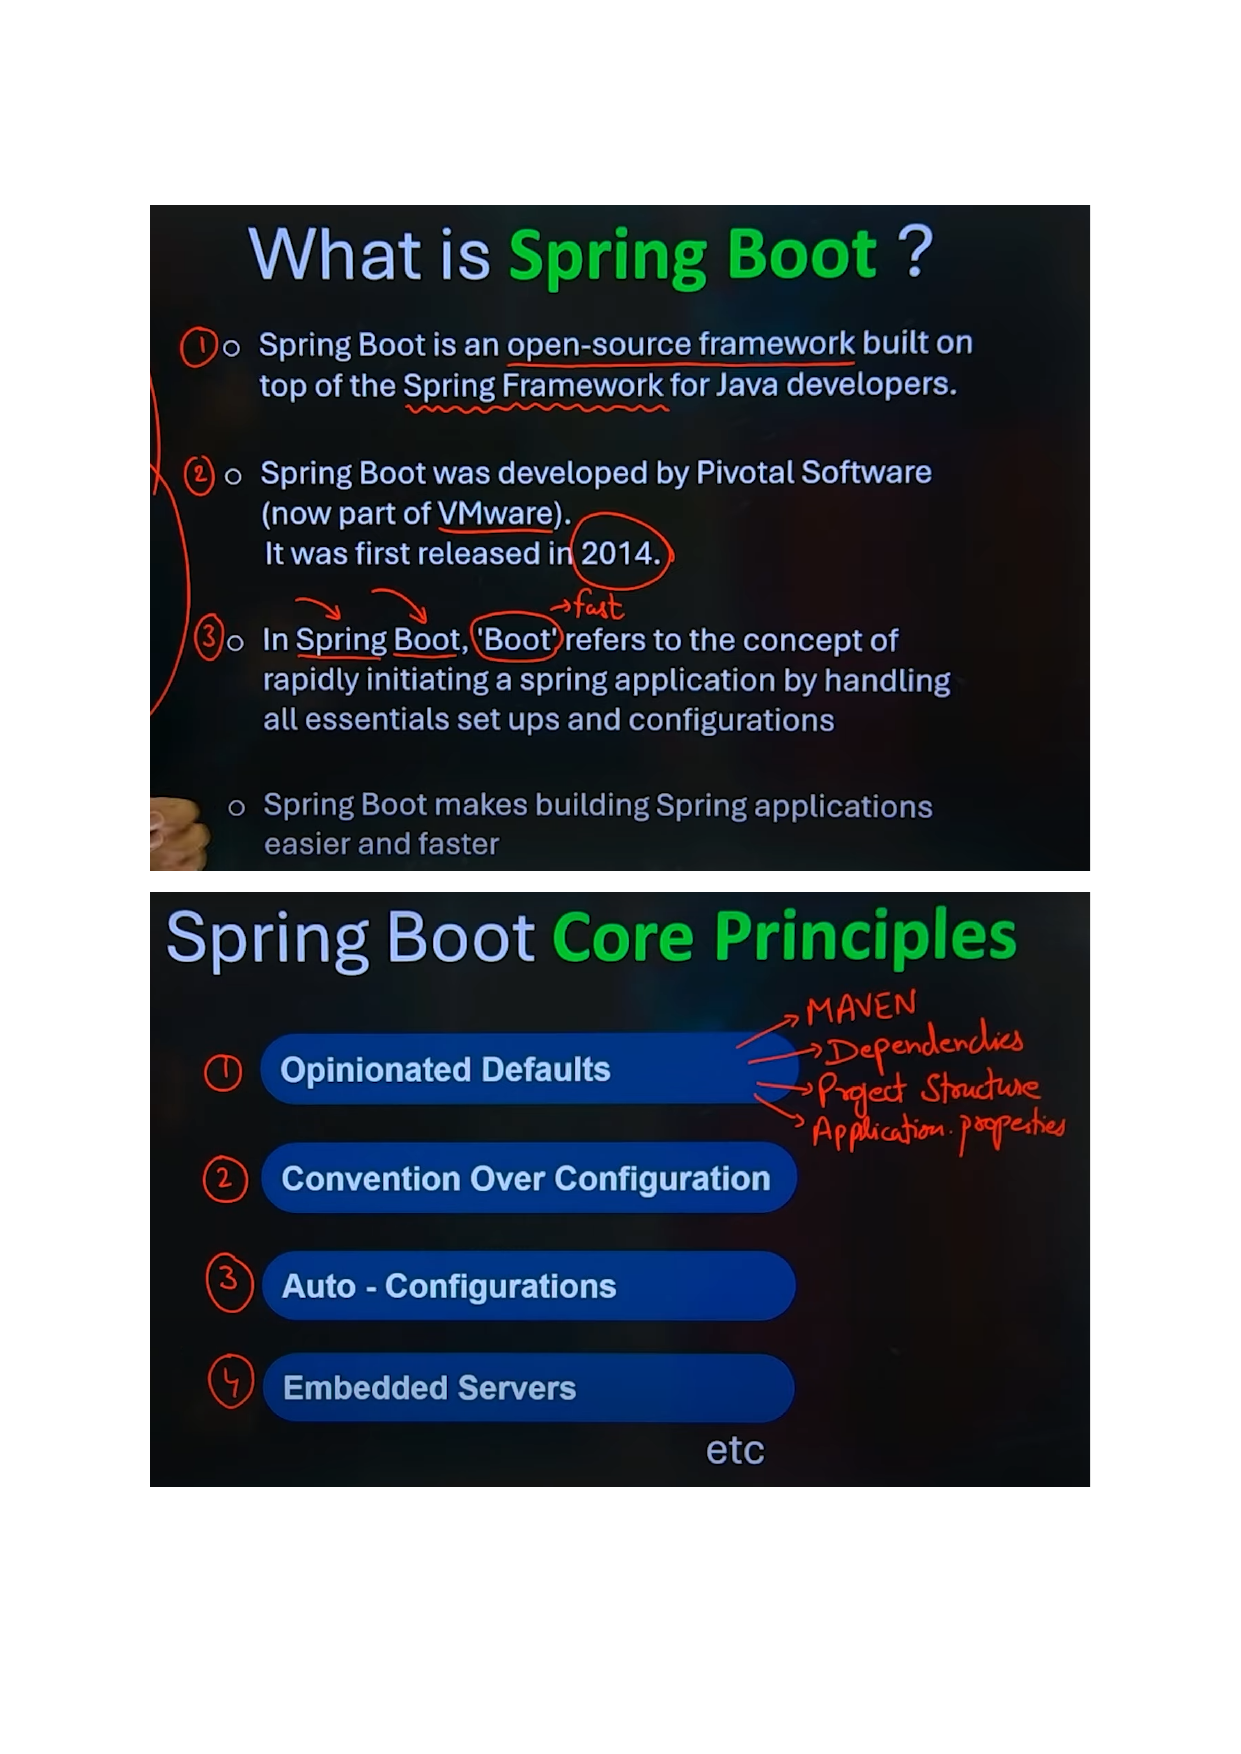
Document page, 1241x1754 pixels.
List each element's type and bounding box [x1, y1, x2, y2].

picture [150, 205, 1091, 871]
picture [150, 892, 1091, 1487]
